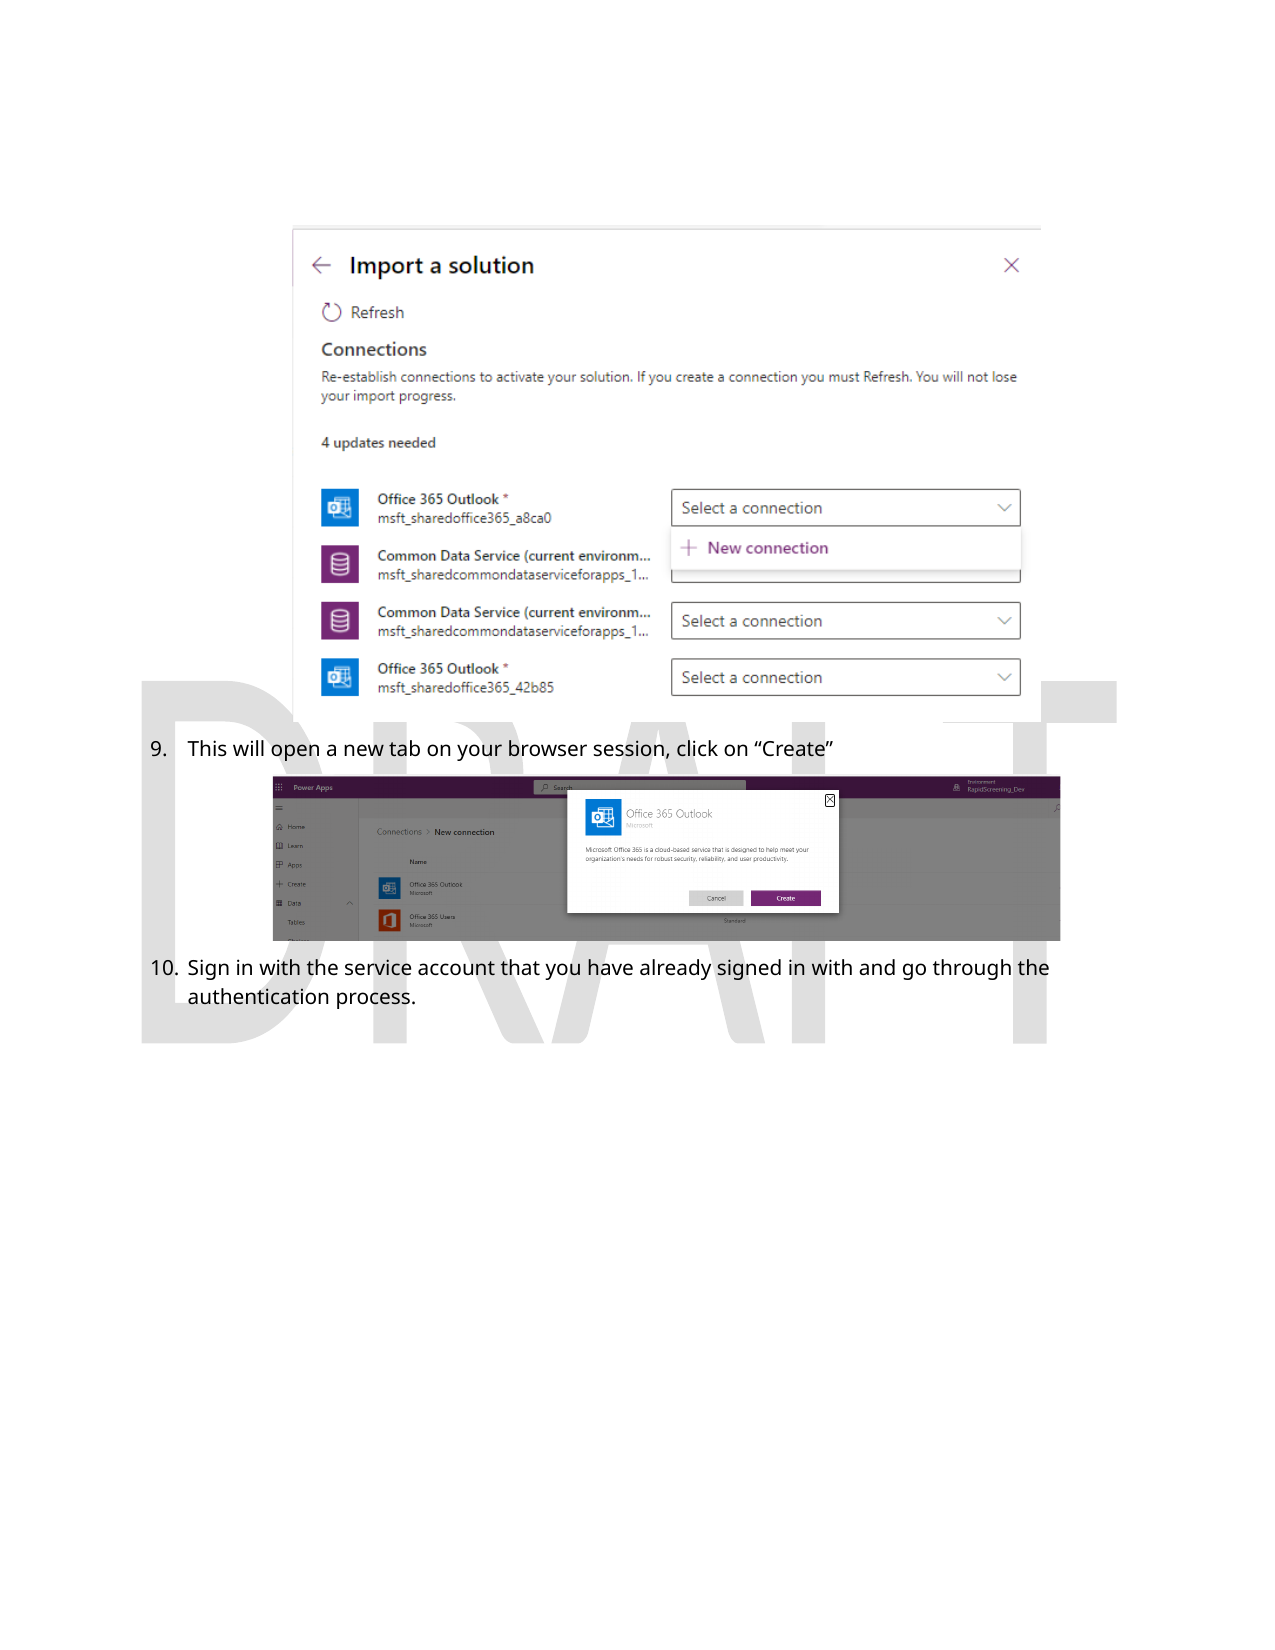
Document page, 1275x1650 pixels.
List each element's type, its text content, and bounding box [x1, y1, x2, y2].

picture [272, 774, 1061, 941]
list This will open a new tab on your browser session, click on “Create” [150, 734, 1146, 762]
picture [292, 225, 1041, 722]
list Sign in with the service account that you have already signed in with and go through the authentication process. [150, 953, 1146, 1010]
